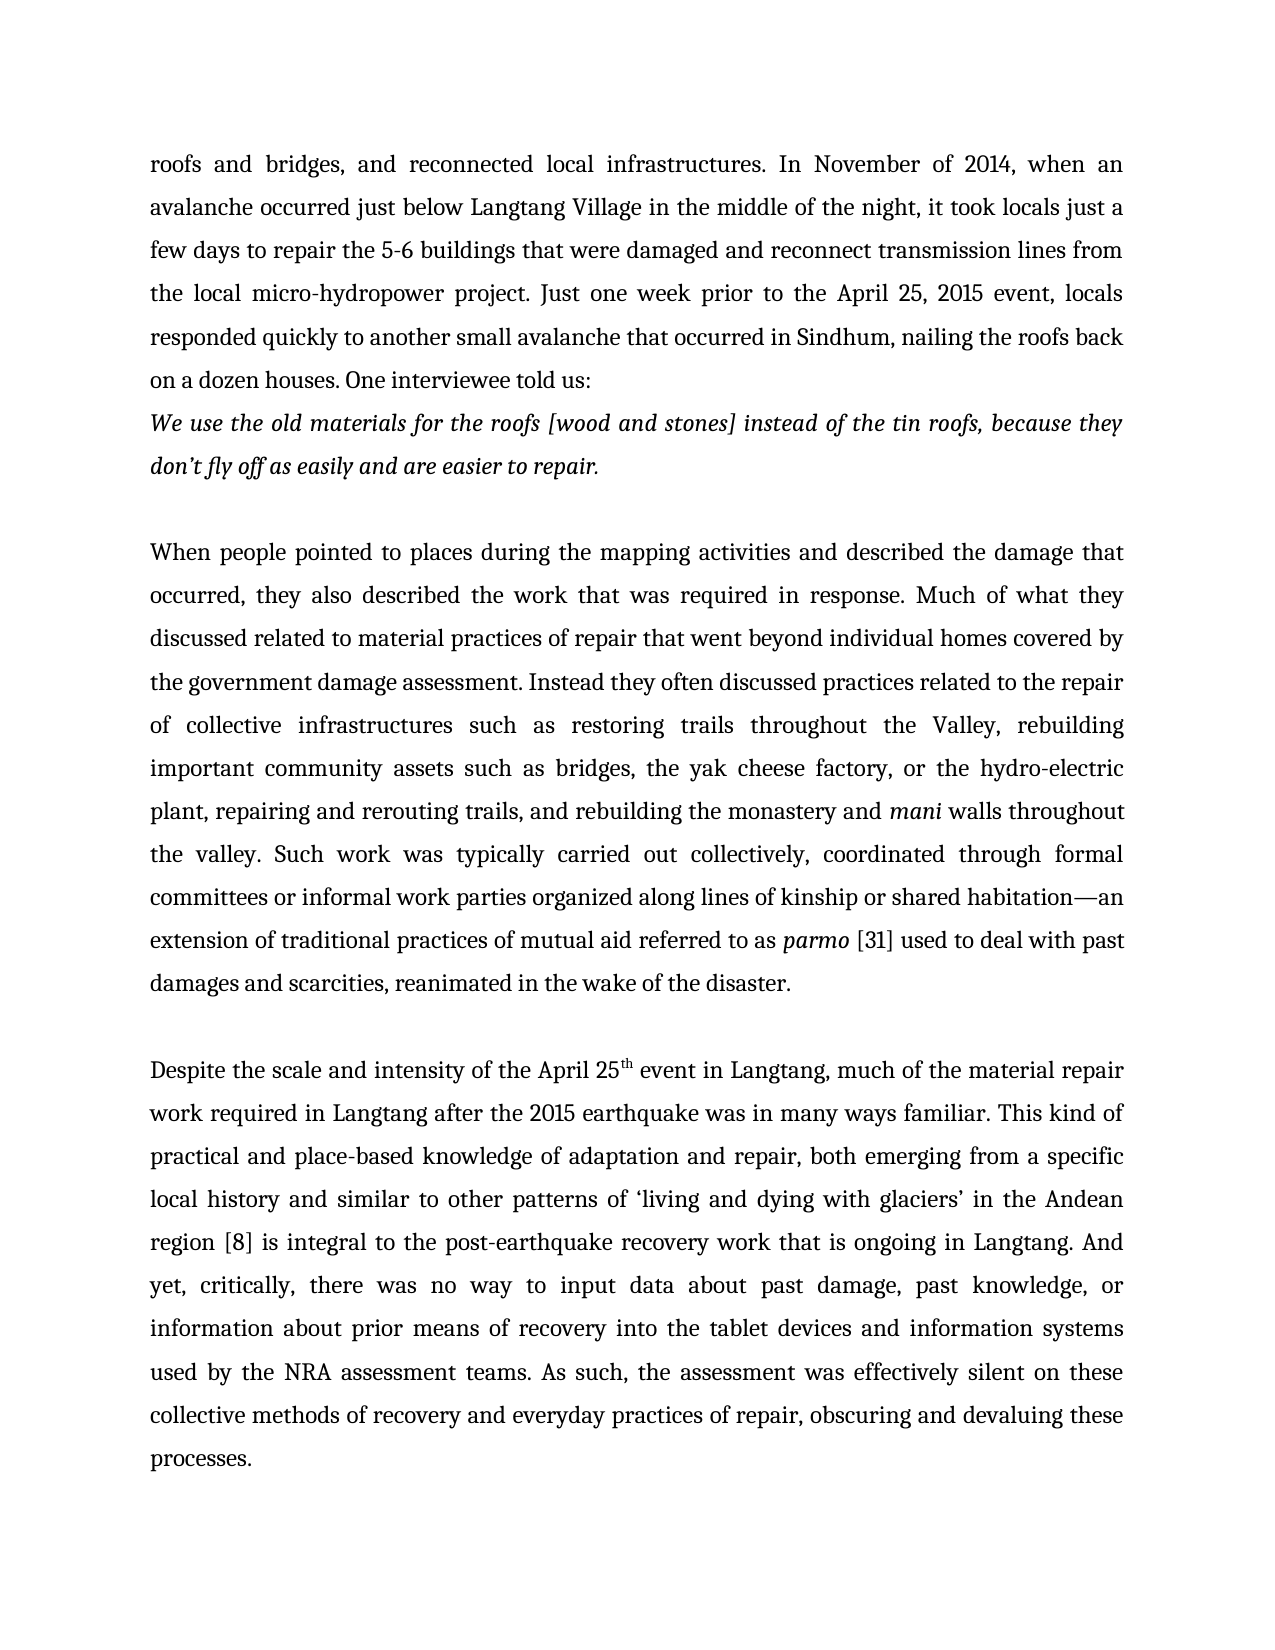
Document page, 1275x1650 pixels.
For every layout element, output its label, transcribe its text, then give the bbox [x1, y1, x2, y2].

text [150, 150, 1125, 394]
text When people pointed to places during the mapping activities and described the damage that occurred, they also described the work that was required in response. Much of what they discussed related to material practices of repair that went beyond individual homes covered by the government damage assessment. Instead they often discussed practices related to the repair of collective infrastructures such as restoring trails throughout the Valley, rebuilding important community assets such as bridges, the yak cheese factory, or the hydro-electric plant, repairing and rerouting trails, and rebuilding the monastery and mani walls throughout the valley. Such work was typically carried out collectively, coordinated through formal committees or informal work parties organized along lines of kinship or shared habitation—an extension of traditional practices of mutual aid referred to as parmo [31] used to deal with past damages and scarcities, reanimated in the wake of the disaster. [150, 538, 1125, 998]
text We use the old materials for the roofs [wood and stones] instead of the tin roofs, because they don’t fly off as easily and are easier to repair. [150, 409, 1125, 481]
text Despite the scale and intensity of the April 25th event in Langtang, much of the material repair work required in Langtang after the 2015 earthquake was in many ways familiar. This kind of practical and place-based knowledge of adaptation and repair, both emerging from a specific local history and similar to other patterns of ‘living and dying with glaciers’ in the Andean region [8] is integral to the post-earthquake recovery work that is ongoing in Langtang. And yet, critically, there was no way to input data about past damage, past knowledge, or information about prior means of recovery into the tablet devices and information systems used by the NRA assessment teams. As such, the assessment was effectively silent on these collective methods of recovery and everyday practices of repair, obscuring and devaluing these processes. [150, 1056, 1125, 1472]
